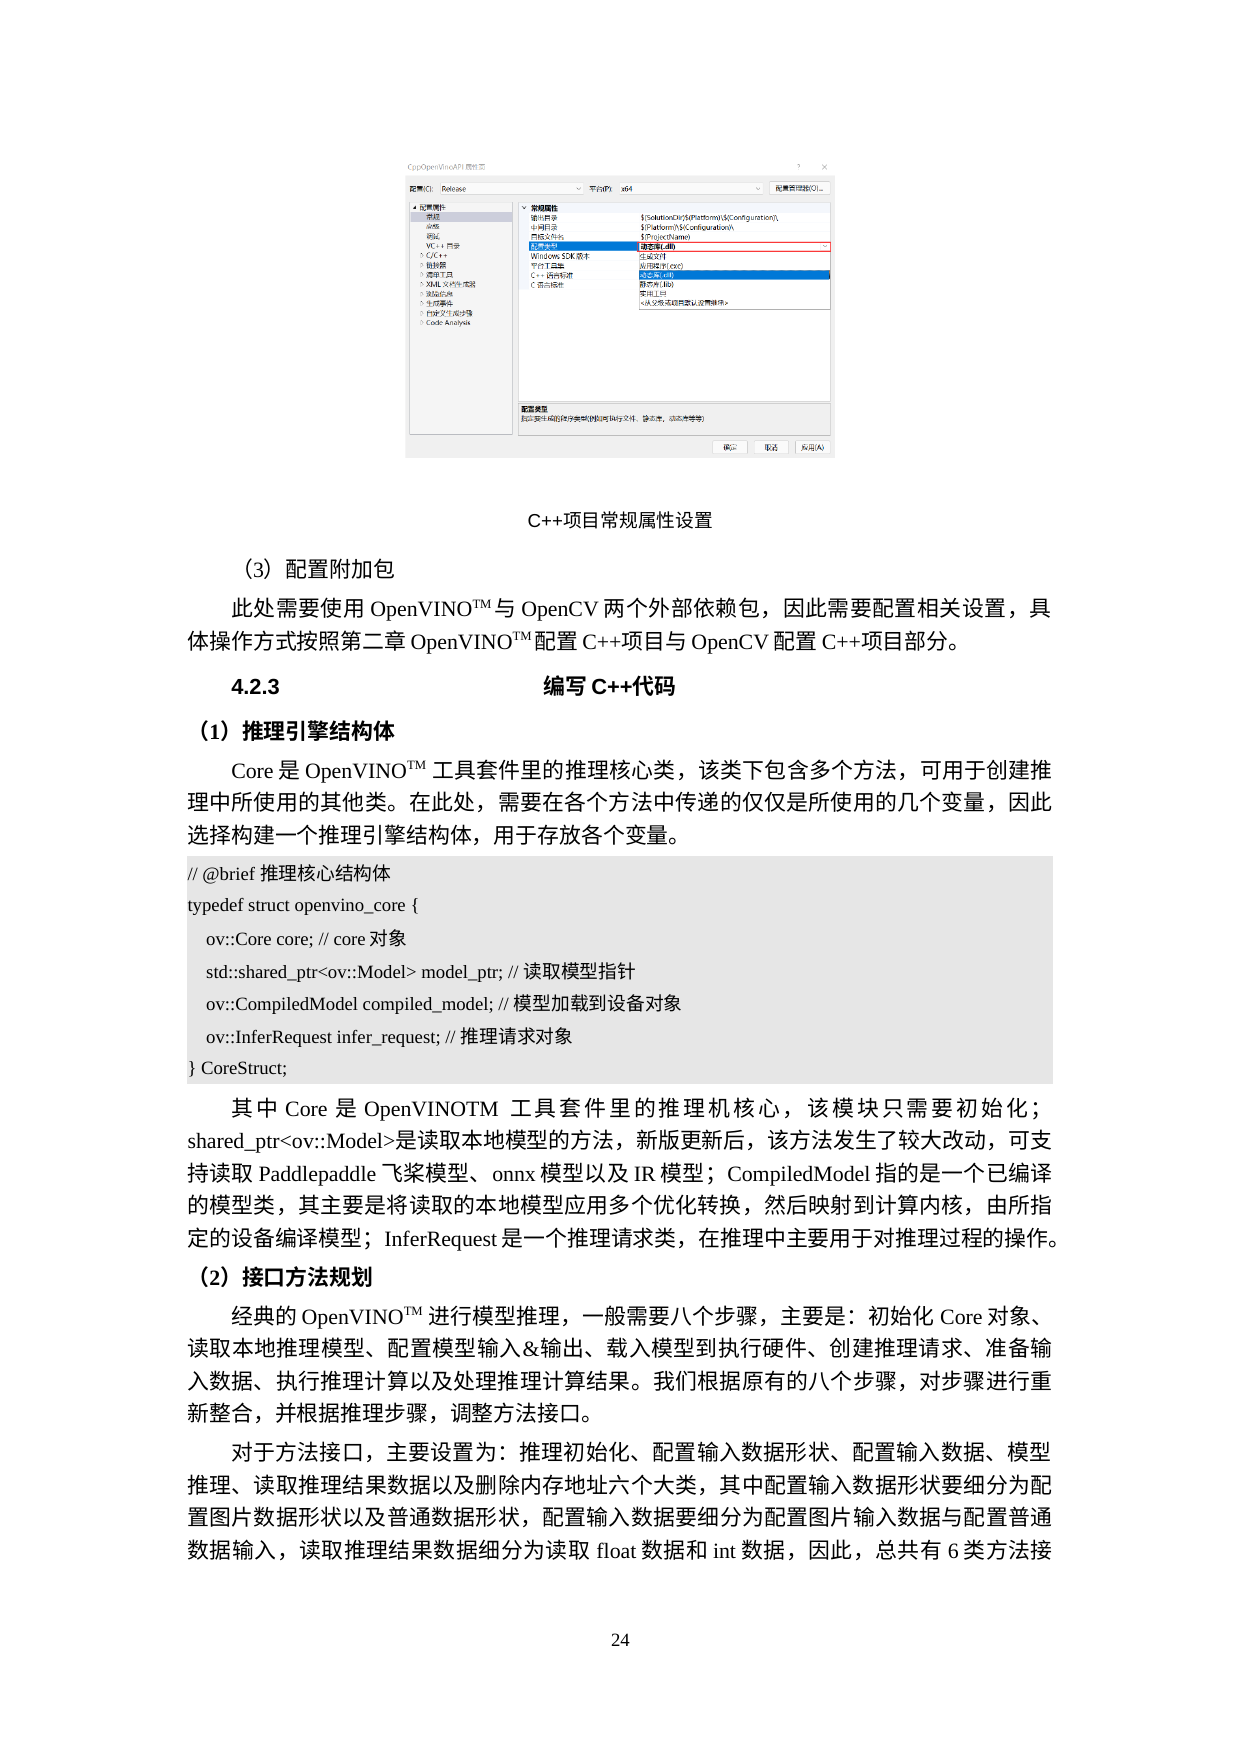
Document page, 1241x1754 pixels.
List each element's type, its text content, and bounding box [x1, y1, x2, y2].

text （3）配置附加包 [187, 552, 1053, 584]
text （1）推理引擎结构体 [187, 713, 1053, 746]
text ov::Core core; // core对象 [187, 921, 1053, 954]
text std::shared_ptr<ov::Model> model_ptr; // 读取模型指针 [187, 954, 1053, 986]
text ov::CompiledModel compiled_model; // 模型加载到设备对象 [187, 986, 1053, 1019]
text 经典的OpenVINOTM 进行模型推理，一般需要八个步骤，主要是：初始化Core对象、读取本地推理模型、配置模型输入&输出、载入模型到执行硬件、创建推理请求、准备输入数据、执行推理计算以及处理推理计算结果。我们根据原有的八个步骤，对步骤进行重新整合，并根据推理步骤，调整方法接口。 [187, 1298, 1053, 1428]
text Core是OpenVINOTM 工具套件里的推理核心类，该类下包含多个方法，可用于创建推理中所使用的其他类。在此处，需要在各个方法中传递的仅仅是所使用的几个变量，因此选择构建一个推理引擎结构体，用于存放各个变量。 [187, 752, 1053, 850]
text // @brief 推理核心结构体 [187, 856, 1053, 889]
text 其中Core是OpenVINOTM 工具套件里的推理机核心，该模块只需要初始化； shared_ptr<ov::Model>是读取本地模型的方法，新版更新后，该方法发生了较大改动，可支持读取Paddlepaddle飞桨模型、onnx模型以及IR模型；CompiledModel指的是一个已编译的模型类，其主要是将读取的本地模型应用多个优化转换，然后映射到计算内核，由所指定的设备编译模型；InferRequest是一个推理请求类，在推理中主要用于对推理过程的操作。 [187, 1090, 1053, 1253]
picture [405, 162, 835, 458]
text ov::InferRequest infer_request; // 推理请求对象 [187, 1019, 1053, 1051]
subtitle 编写C++代码 [187, 668, 1053, 701]
text C++项目常规属性设置 [187, 503, 1053, 535]
text } CoreStruct; [187, 1051, 1053, 1084]
text （2）接口方法规划 [187, 1259, 1053, 1292]
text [187, 1435, 1053, 1565]
text 此处需要使用OpenVINOTM与OpenCV两个外部依赖包，因此需要配置相关设置，具体操作方式按照第二章OpenVINOTM配置C++项目与OpenCV配置C++项目部分。 [187, 591, 1053, 656]
text typedef struct openvino_core { [187, 889, 1053, 921]
